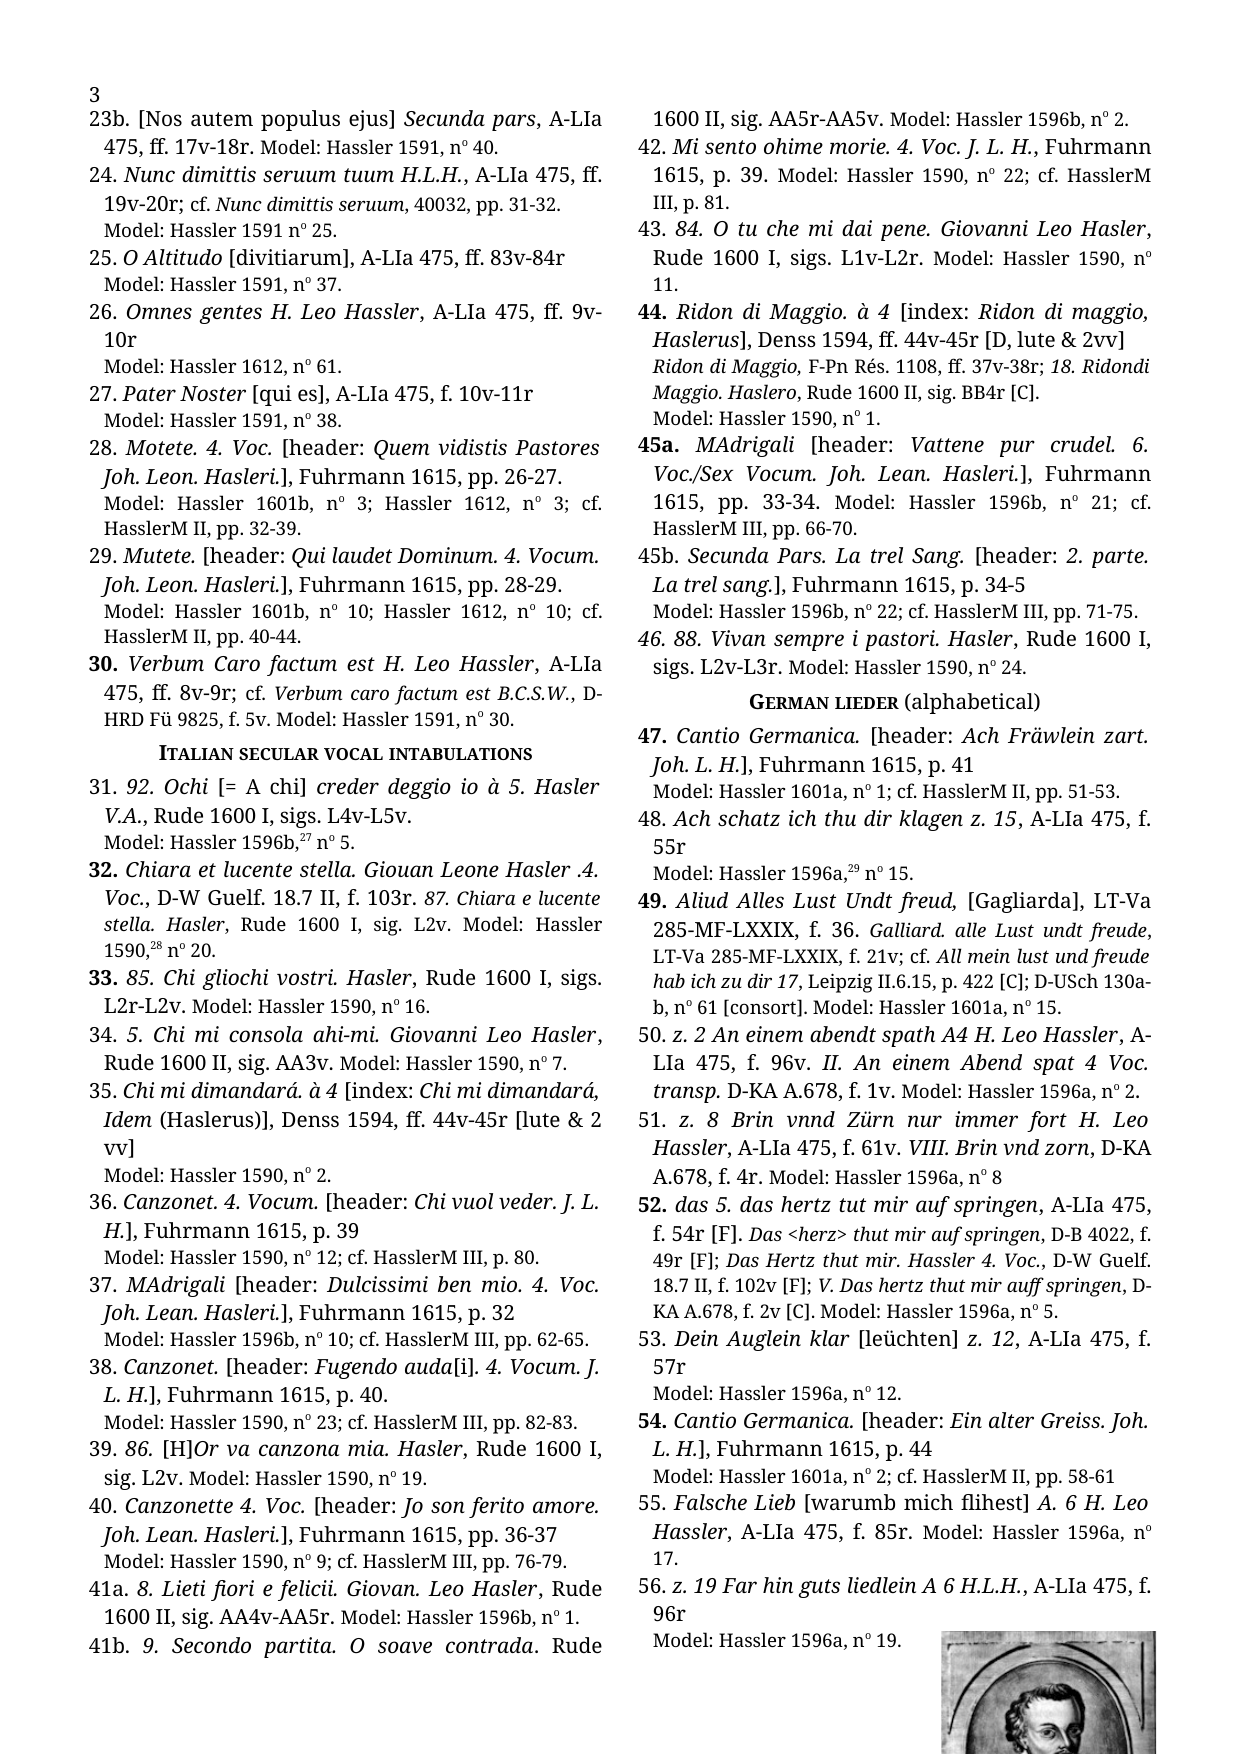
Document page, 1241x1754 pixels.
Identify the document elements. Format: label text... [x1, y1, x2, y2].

text 39. 86. [H]Or va canzona mia. Hasler, Rude 1600 I, sig. L2v. Model: Hassler 1590, no 19. [89, 1434, 602, 1491]
text 51. z. 8 Brin vnnd Zürn nur immer fort H. Leo Hassler, A-LIa 475, f. 61v. VIII. Brin vnd zorn, D-KA A.678, f. 4r. Model: Hassler 1596a, no 8 [638, 1105, 1152, 1190]
text 36. Canzonet. 4. Vocum. [header: Chi vuol veder. J. L. H.], Fuhrmann 1615, p. 39 [89, 1187, 602, 1244]
text 24. Nunc dimittis seruum tuum H.L.H., A-LIa 475, ff. 19v-20r; cf. Nunc dimittis seruum, 40032, pp. 31-32. [89, 161, 602, 217]
text 50. z. 2 An einem abendt spath A4 H. Leo Hassler, A-LIa 475, f. 96v. II. An einem Abend spat 4 Voc. transp. D-KA A.678, f. 1v. Model: Hassler 1596a, no 2. [638, 1020, 1152, 1105]
text 55. Falsche Lieb [warumb mich flihest] A. 6 H. Leo Hassler, A-LIa 475, f. 85r. Model: Hassler 1596a, no 17. [638, 1488, 1152, 1571]
text 32. Chiara et lucente stella. Giouan Leone Hasler .4. Voc., D-W Guelf. 18.7 II, f. 103r. 87. Chiara e lucente stella. Hasler, Rude 1600 I, sig. L2v. Model: Hassler 1590, no 20. [89, 855, 602, 963]
text Model: Hassler 1596a, no 19. [638, 1628, 1152, 1653]
text 44. Ridon di Maggio. à 4 [index: Ridon di maggio, Haslerus], Denss 1594, ff. 44v-45r [D, lute & 2vv] [638, 297, 1152, 354]
text 37. MAdrigali [header: Dulcissimi ben mio. 4. Voc. Joh. Lean. Hasleri.], Fuhrmann 1615, p. 32 [89, 1270, 602, 1327]
text 45a. MAdrigali [header: Vattene pur crudel. 6. Voc./Sex Vocum. Joh. Lean. Hasleri.], Fuhrmann 1615, pp. 33-34. Model: Hassler 1596b, no 21; cf. HasslerM III, pp. 66-70. [638, 430, 1152, 541]
text Model: Hassler 1601a, no 1; cf. HasslerM II, pp. 51-53. [638, 778, 1152, 804]
text Ridon di Maggio, F-Pn Rés. 1108, ff. 37v-38r; 18. Ridondi Maggio. Haslero, Rude 1600 II, sig. BB4r [C]. [638, 354, 1152, 405]
text 46. 88. Vivan sempre i pastori. Hasler, Rude 1600 I, sigs. L2v-L3r. Model: Hassler 1590, no 24. [638, 624, 1152, 681]
text Model: Hassler 1601b, no 3; Hassler 1612, no 3; cf. HasslerM II, pp. 32-39. [89, 490, 602, 541]
text 43. 84. O tu che mi dai pene. Giovanni Leo Hasler, Rude 1600 I, sigs. L1v-L2r. Model: Hassler 1590, no 11. [638, 214, 1152, 297]
text 54. Cantio Germanica. [header: Ein alter Greiss. Joh. L. H.], Fuhrmann 1615, p. 44 [638, 1406, 1152, 1463]
text Model: Hassler 1612, no 61. [89, 354, 602, 379]
picture [941, 1631, 1157, 1754]
text 30. Verbum Caro factum est H. Leo Hassler, A-LIa 475, ff. 8v-9r; cf. Verbum caro factum est B.C.S.W., D-HRD Fü 9825, f. 5v. Model: Hassler 1591, no 30. [89, 649, 602, 732]
text 48. Ach schatz ich thu dir klagen z. 15, A-LIa 475, f. 55r [638, 804, 1152, 861]
text Model: Hassler 1596b, no 22; cf. HasslerM III, pp. 71-75. [638, 598, 1152, 624]
text 49. Aliud Alles Lust Undt freud, [Gagliarda], LT-Va 285-MF-LXXIX, f. 36. Galliard. alle Lust undt freude, LT-Va 285-MF-LXXIX, f. 21v; cf. All mein lust und freude hab ich zu dir 17, Leipzig II.6.15, p. 422 [C]; D-USch 130a-b, no 61 [consort]. Model: Hassler 1601a, no 15. [638, 886, 1152, 1020]
text Model: Hassler 1590, no 12; cf. HasslerM III, p. 80. [89, 1244, 602, 1270]
text 56. z. 19 Far hin guts liedlein A 6 H.L.H., A-LIa 475, f. 96r [638, 1571, 1152, 1628]
text 34. 5. Chi mi consola ahi-mi. Giovanni Leo Hasler, Rude 1600 II, sig. AA3v. Model: Hassler 1590, no 7. [89, 1020, 602, 1077]
text 45b. Secunda Pars. La trel Sang. [header: 2. parte. La trel sang.], Fuhrmann 1615, p. 34-5 [638, 541, 1152, 598]
text Model: Hassler 1591 no 25. [89, 217, 602, 243]
text 28. Motete. 4. Voc. [header: Quem vidistis Pastores Joh. Leon. Hasleri.], Fuhrmann 1615, pp. 26-27. [89, 433, 602, 490]
text 23b. [Nos autem populus ejus] Secunda pars, A-LIa 475, ff. 17v-18r. Model: Hassler 1591, no 40. [89, 104, 602, 161]
text Model: Hassler 1596a, no 15. [638, 861, 1152, 886]
text Model: Hassler 1601b, no 10; Hassler 1612, no 10; cf. HasslerM II, pp. 40-44. [89, 598, 602, 649]
text Italian secular vocal intabulations [89, 738, 602, 766]
text Model: Hassler 1596b, no 5. [89, 829, 602, 855]
text 41a. 8. Lieti fiori e felicii. Giovan. Leo Hasler, Rude 1600 II, sig. AA4v-AA5r. Model: Hassler 1596b, no 1. [89, 1574, 602, 1631]
text 47. Cantio Germanica. [header: Ach Fräwlein zart. Joh. L. H.], Fuhrmann 1615, p. 41 [638, 721, 1152, 778]
text 53. Dein Auglein klar [leüchten] z. 12, A-LIa 475, f. 57r [638, 1324, 1152, 1381]
text Model: Hassler 1590, no 2. [89, 1162, 602, 1187]
text Model: Hassler 1596a, no 12. [638, 1381, 1152, 1406]
text Model: Hassler 1596b, no 10; cf. HasslerM III, pp. 62-65. [89, 1327, 602, 1352]
text Model: Hassler 1590, no 1. [638, 405, 1152, 430]
text 25. O Altitudo [divitiarum], A-LIa 475, ff. 83v-84r [89, 243, 602, 271]
text 29. Mutete. [header: Qui laudet Dominum. 4. Vocum. Joh. Leon. Hasleri.], Fuhrmann 1615, pp. 28-29. [89, 541, 602, 598]
text 35. Chi mi dimandará. à 4 [index: Chi mi dimandará, Idem (Haslerus)], Denss 1594, ff. 44v-45r [lute & 2 vv] [89, 1077, 602, 1162]
text 42. Mi sento ohime morie. 4. Voc. J. L. H., Fuhrmann 1615, p. 39. Model: Hassler 1590, no 22; cf. HasslerM III, p. 81. [638, 132, 1152, 214]
text Model: Hassler 1590, no 23; cf. HasslerM III, pp. 82-83. [89, 1409, 602, 1434]
text Model: Hassler 1591, no 38. [89, 408, 602, 433]
text Model: Hassler 1591, no 37. [89, 271, 602, 297]
text Model: Hassler 1601a, no 2; cf. HasslerM II, pp. 58-61 [638, 1463, 1152, 1488]
text 40. Canzonette 4. Voc. [header: Jo son ferito amore. Joh. Lean. Hasleri.], Fuhrmann 1615, pp. 36-37 [89, 1491, 602, 1548]
text 27. Pater Noster [qui es], A-LIa 475, f. 10v-11r [89, 379, 602, 408]
text 38. Canzonet. [header: Fugendo auda[i]. 4. Vocum. J. L. H.], Fuhrmann 1615, p. 40. [89, 1352, 602, 1409]
text 33. 85. Chi gliochi vostri. Hasler, Rude 1600 I, sigs. L2r-L2v. Model: Hassler 1590, no 16. [89, 963, 602, 1020]
text 41b. 9. Secondo partita. O soave contrada. Rude 1600 II, sig. AA5r-AA5v. Model: Hassler 1596b, no 2. [89, 1631, 602, 1659]
text 31. 92. Ochi [= A chi] creder deggio io à 5. Hasler V.A., Rude 1600 I, sigs. L4v-L5v. [89, 772, 602, 829]
text German lieder (alphabetical) [638, 687, 1152, 715]
text 41b. 9. Secondo partita. O soave contrada. Rude 1600 II, sig. AA5r-AA5v. Model: Hassler 1596b, no 2. [638, 104, 1152, 132]
text 26. Omnes gentes H. Leo Hassler, A-LIa 475, ff. 9v-10r [89, 297, 602, 354]
text 52. das 5. das hertz tut mir auf springen, A-LIa 475, f. 54r [F]. Das <herz> thut mir auf springen, D-B 4022, f. 49r [F]; Das Hertz thut mir. Hassler 4. Voc., D-W Guelf. 18.7 II, f. 102v [F]; V. Das hertz thut mir auff springen, D-KA A.678, f. 2v [C]. Model: Hassler 1596a, no 5. [638, 1190, 1152, 1324]
text Model: Hassler 1590, no 9; cf. HasslerM III, pp. 76-79. [89, 1548, 602, 1574]
